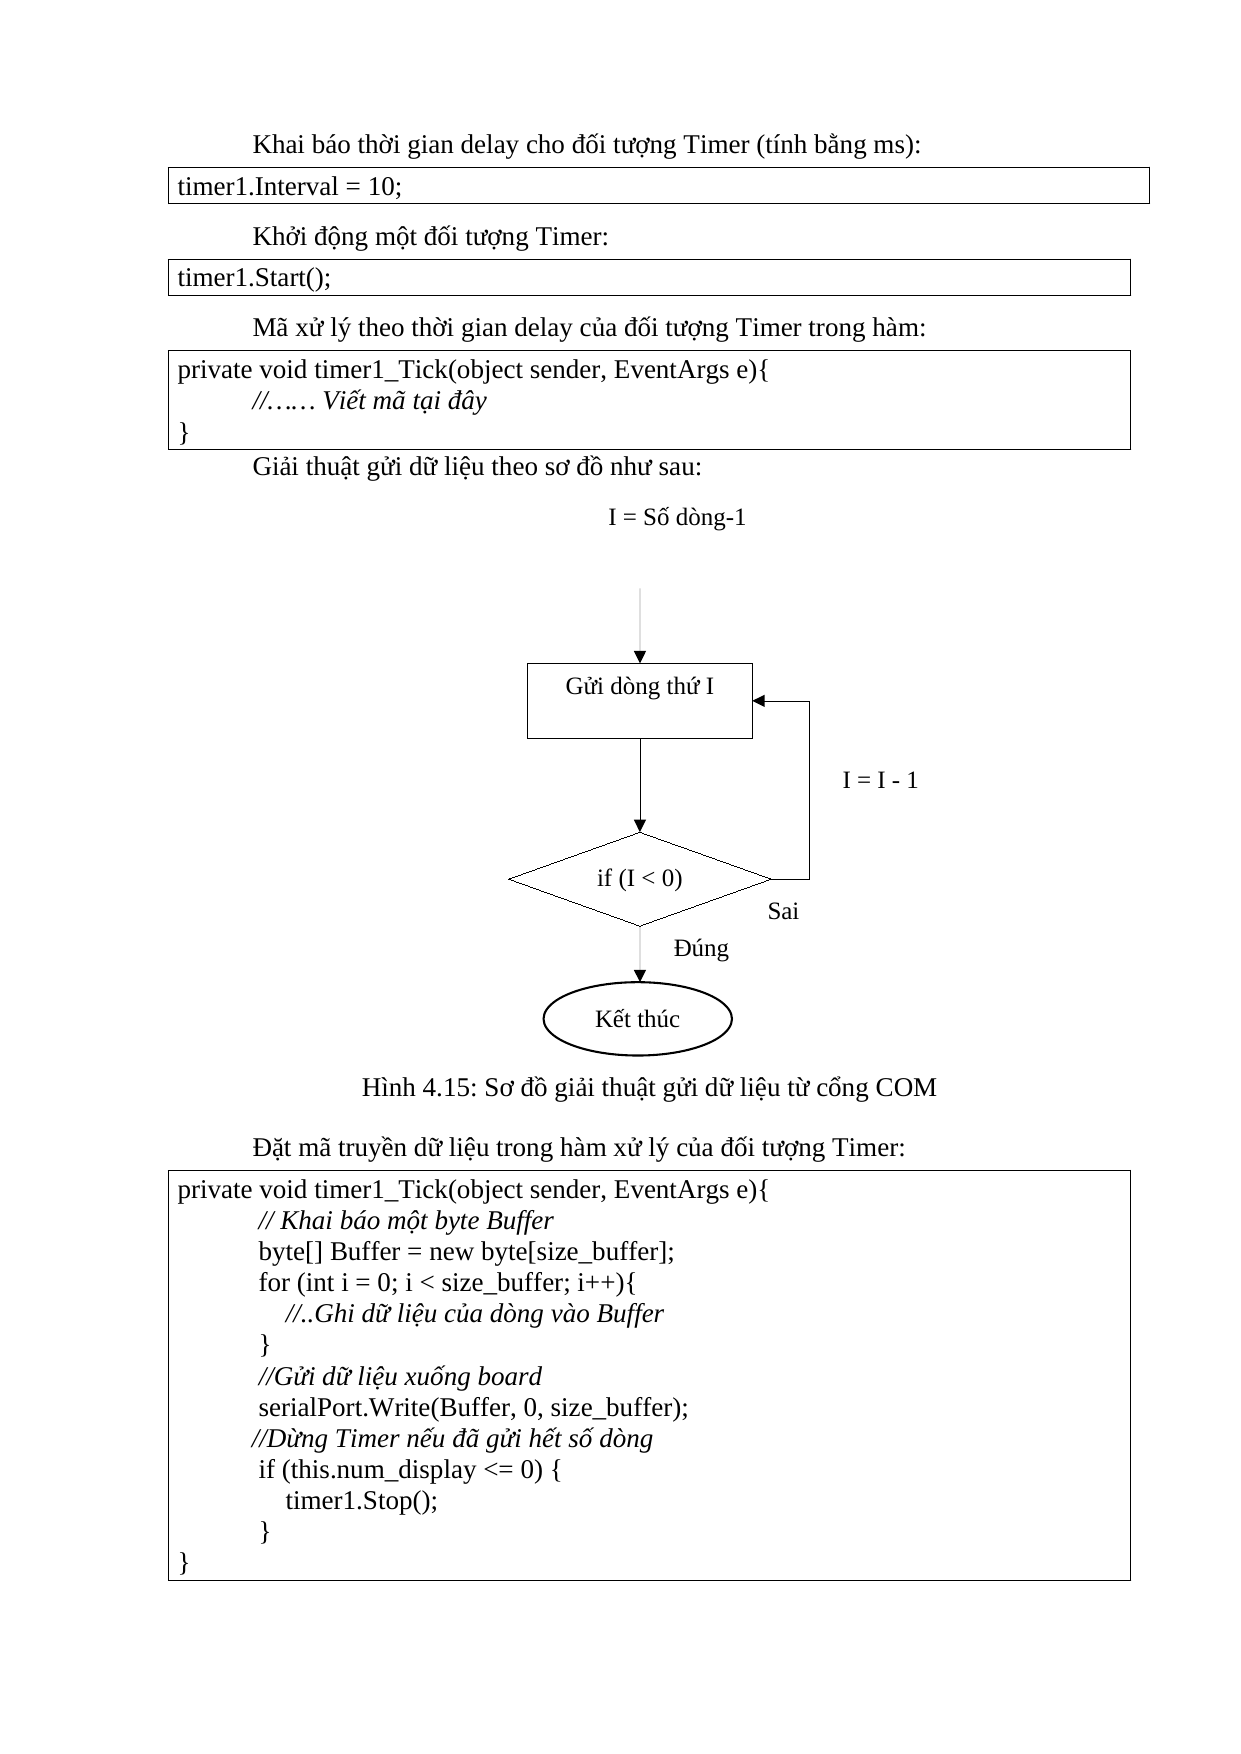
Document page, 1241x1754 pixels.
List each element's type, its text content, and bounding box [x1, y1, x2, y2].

text Hình 4.15: Sơ đồ giải thuật gửi dữ liệu từ cổng COM [177, 1071, 1122, 1102]
text timer1.Stop(); [177, 1484, 1122, 1515]
text } [177, 1328, 1122, 1360]
text serialPort.Write(Buffer, 0, size_buffer); [177, 1391, 1122, 1422]
text // Khai báo một byte Buffer [177, 1204, 1122, 1235]
text private void timer1_Tick(object sender, EventArgs e){ [169, 1171, 1130, 1204]
text //…… Viết mã tại đây [177, 384, 1122, 412]
text Giải thuật gửi dữ liệu theo sơ đồ như sau: [177, 450, 1122, 481]
text if (this.num_display <= 0) { [177, 1453, 1122, 1484]
text Khởi động một đối tượng Timer: [177, 219, 1122, 251]
text //Dừng Timer nếu đã gửi hết số dòng [177, 1422, 1122, 1453]
text for (int i = 0; i < size_buffer; i++){ [177, 1266, 1122, 1297]
text Khai báo thời gian delay cho đối tượng Timer (tính bằng ms): [177, 128, 1142, 159]
text timer1.Start(); [169, 260, 1130, 295]
text private void timer1_Tick(object sender, EventArgs e){ [169, 351, 1130, 384]
text byte[] Buffer = new byte[size_buffer]; [177, 1235, 1122, 1266]
text //Gửi dữ liệu xuống board [177, 1360, 1122, 1391]
text } [169, 412, 1130, 449]
text //..Ghi dữ liệu của dòng vào Buffer [177, 1297, 1122, 1328]
text } [169, 1543, 1130, 1580]
text timer1.Interval = 10; [169, 168, 1149, 203]
text } [177, 1515, 1122, 1543]
text Đặt mã truyền dữ liệu trong hàm xử lý của đối tượng Timer: [177, 1131, 1122, 1162]
text Mã xử lý theo thời gian delay của đối tượng Timer trong hàm: [177, 311, 1122, 342]
